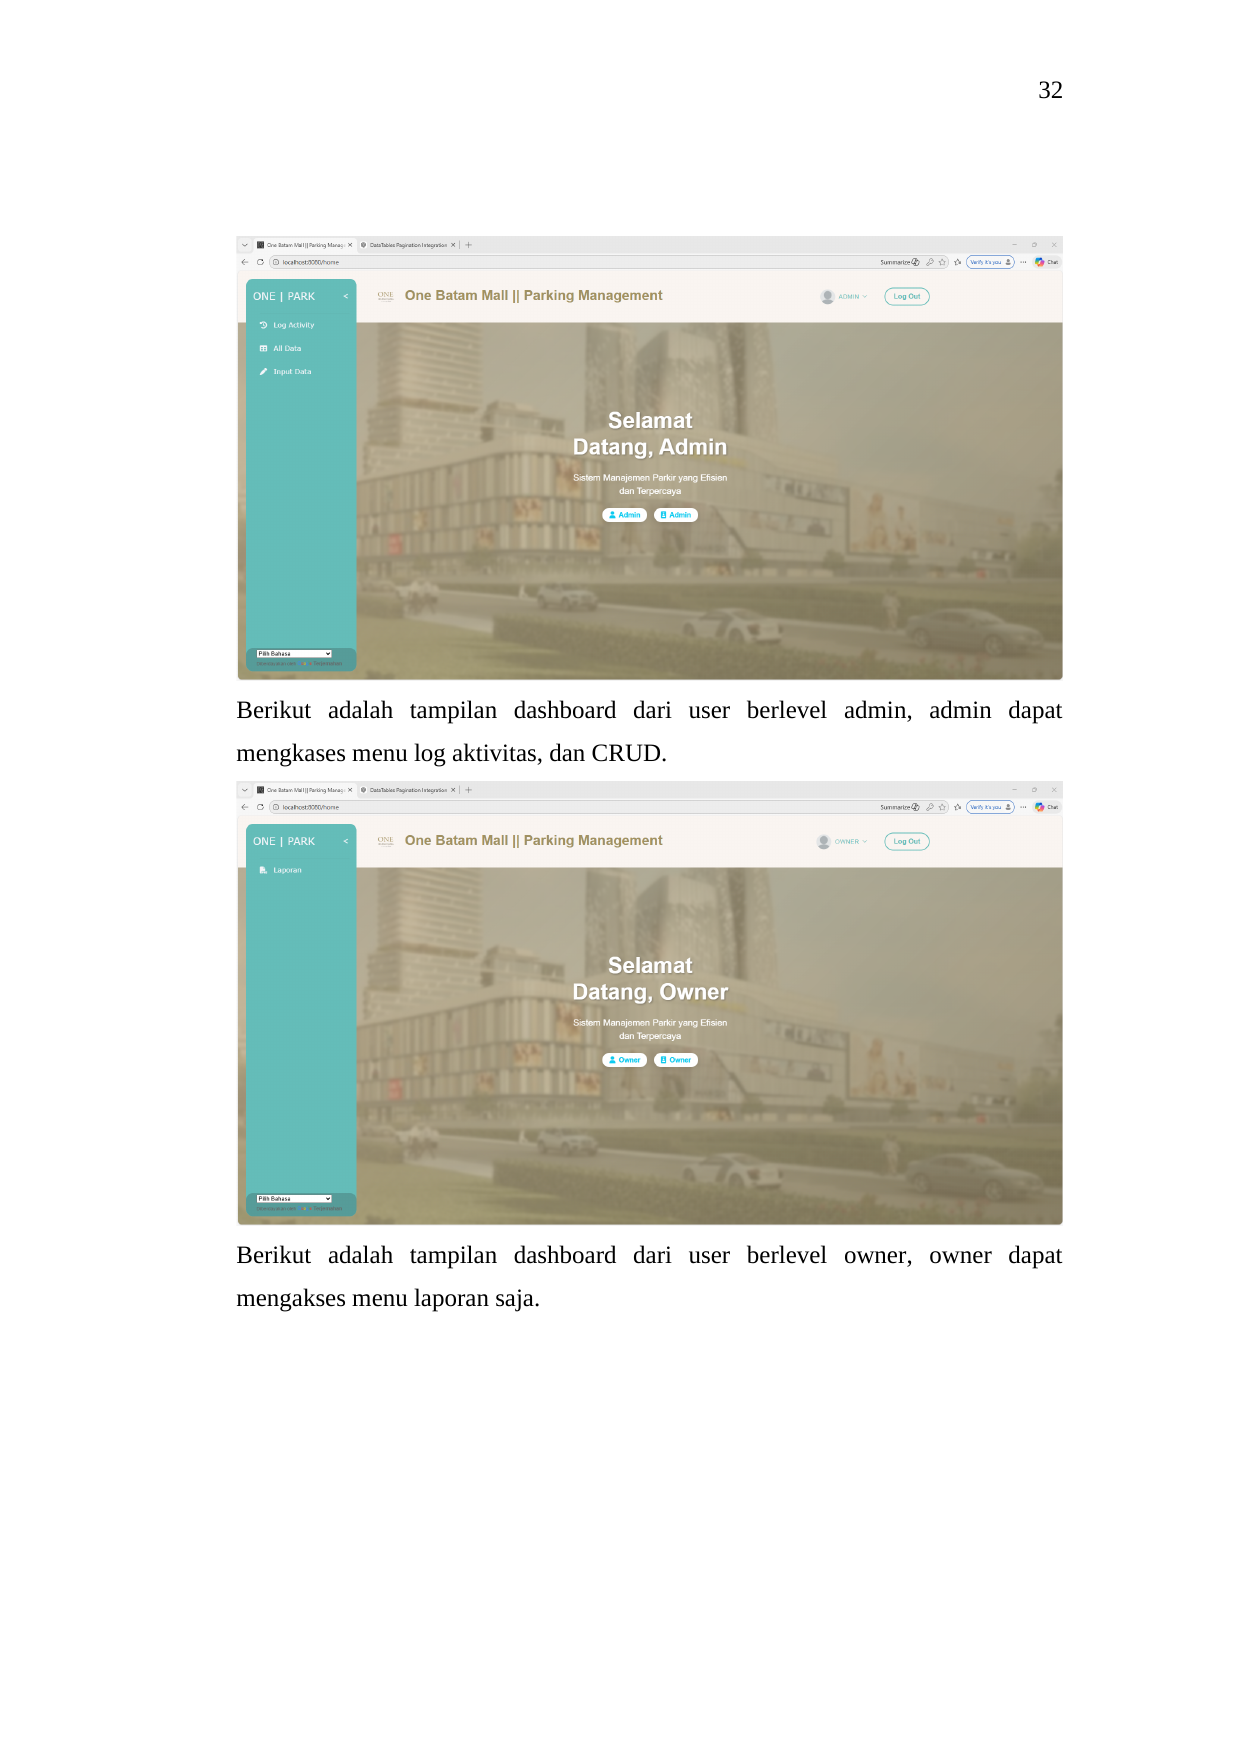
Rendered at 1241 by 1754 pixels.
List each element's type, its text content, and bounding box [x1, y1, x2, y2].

text Berikut adalah tampilan dashboard dari user berlevel admin, admin dapat mengkases menu log aktivitas, dan CRUD. [236, 695, 1063, 767]
picture [236, 781, 1063, 1226]
text Berikut adalah tampilan dashboard dari user berlevel owner, owner dapat mengakses menu laporan saja. [236, 1240, 1063, 1312]
picture [236, 236, 1063, 681]
